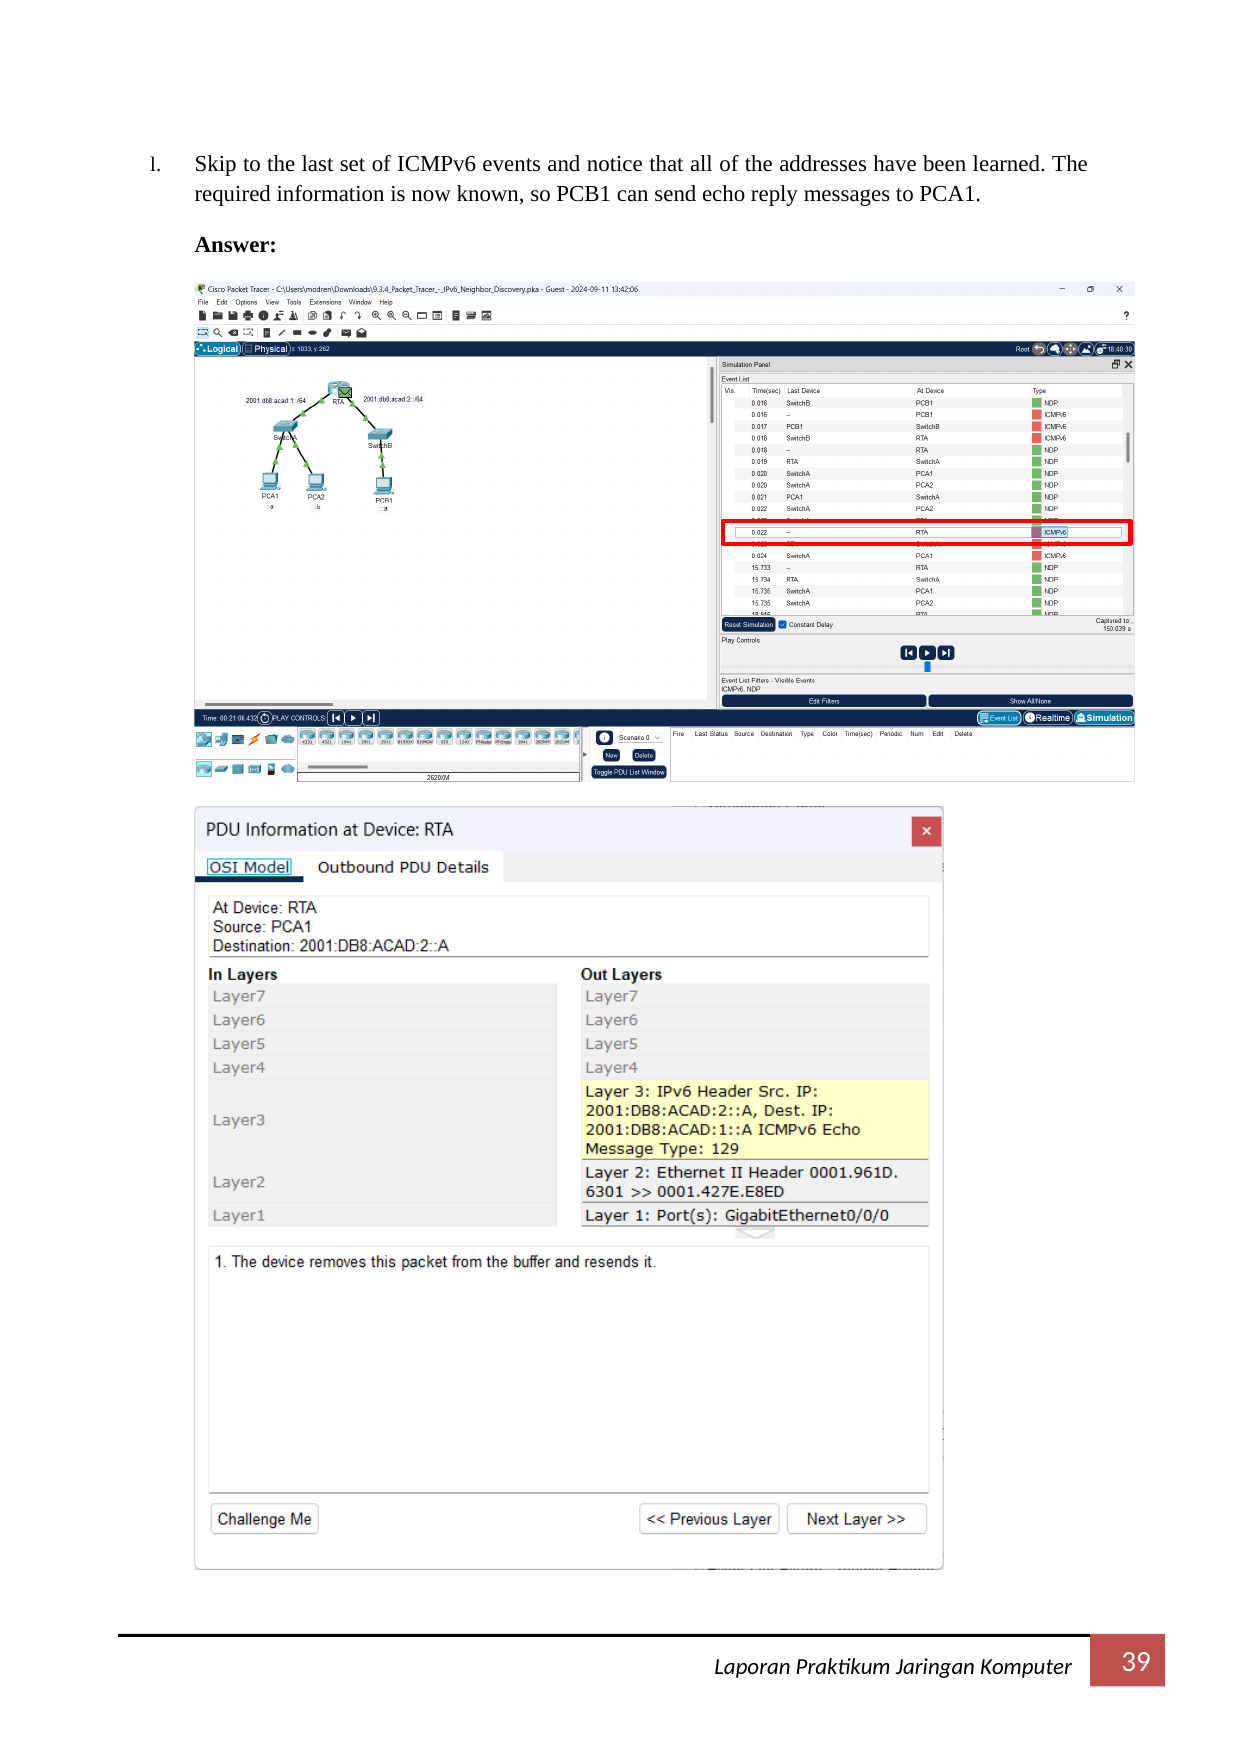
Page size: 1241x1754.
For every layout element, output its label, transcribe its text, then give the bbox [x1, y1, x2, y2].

picture [194, 806, 944, 1570]
list Skip to the last set of ICMPv6 events and notice that all of the addresses have been learned. The required information is now known, so PCB1 can send echo reply messages to PCA1. [150, 150, 1090, 207]
picture [194, 282, 1135, 782]
text Answer: [194, 231, 1090, 258]
picture [1113, 715, 1123, 720]
